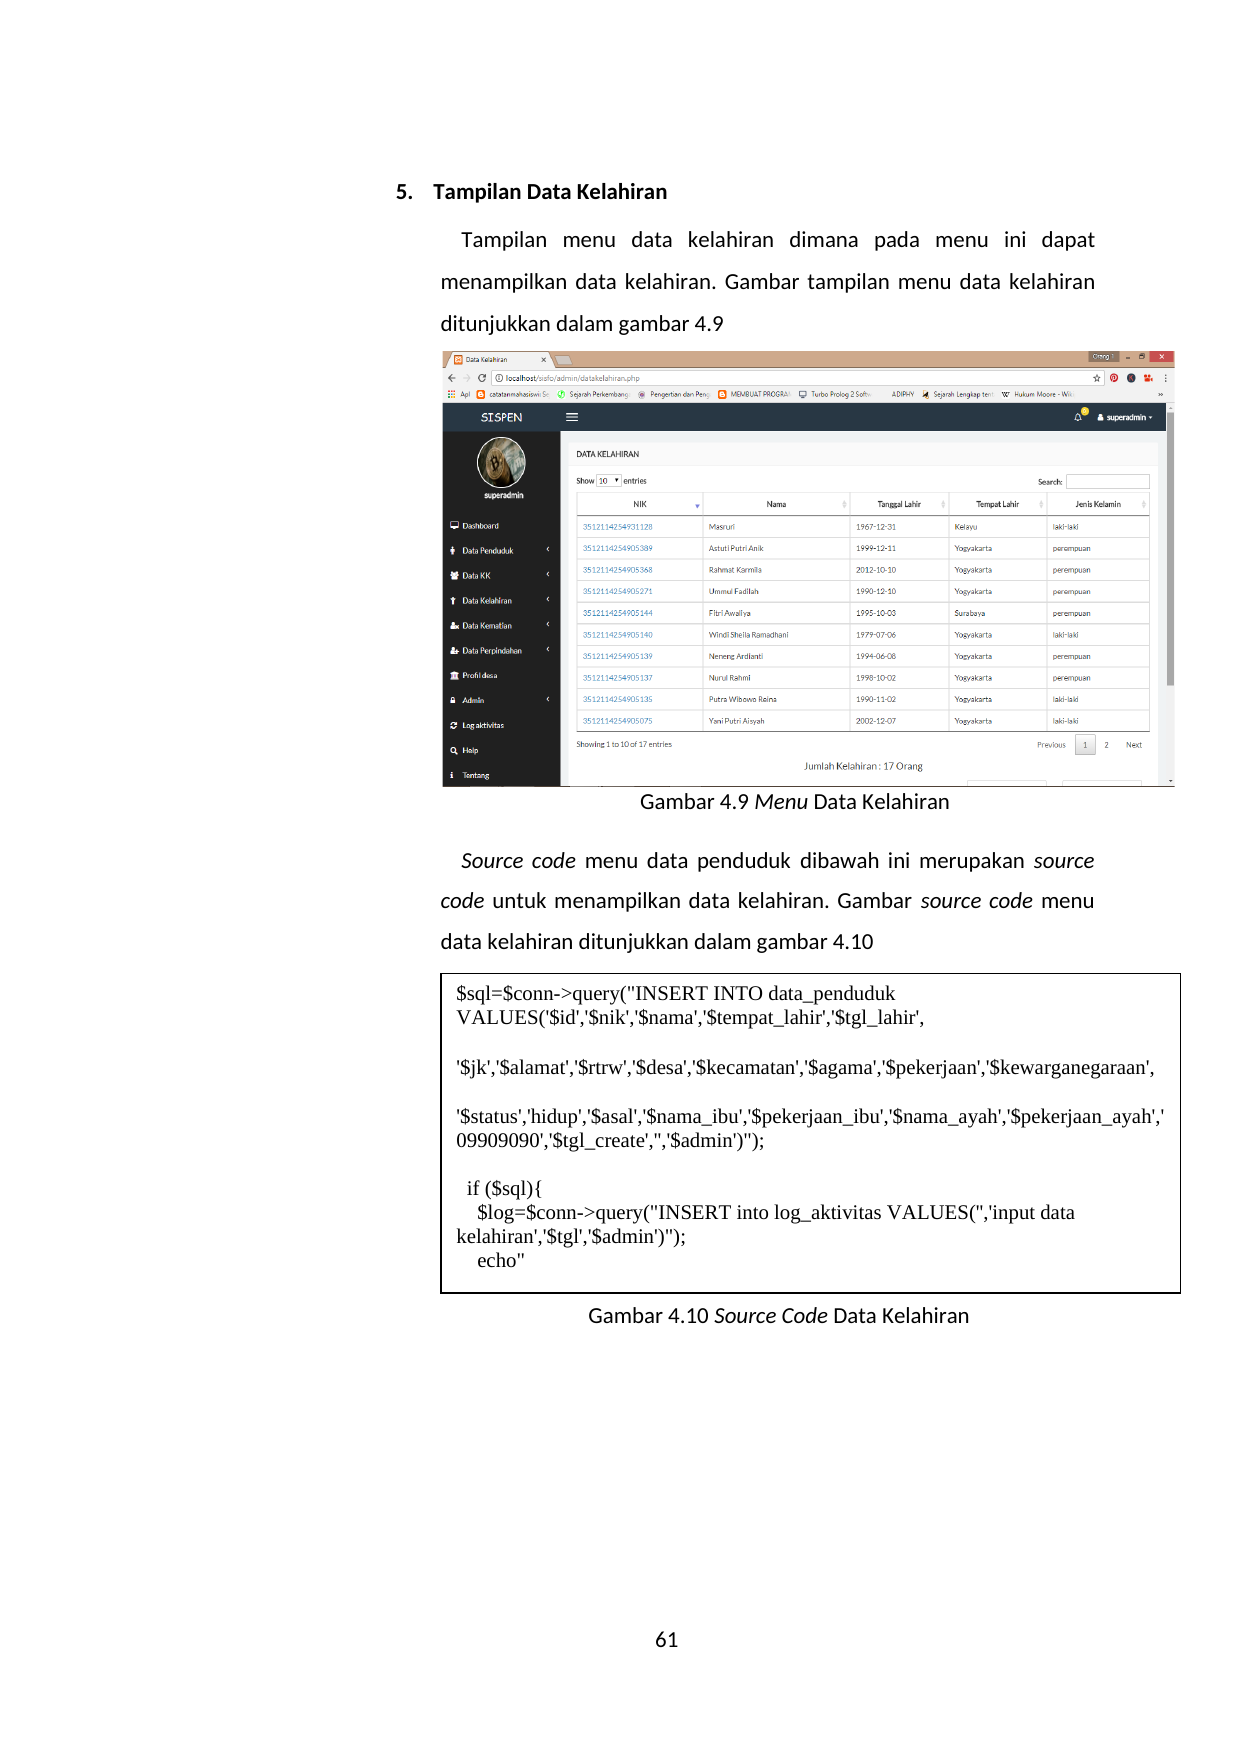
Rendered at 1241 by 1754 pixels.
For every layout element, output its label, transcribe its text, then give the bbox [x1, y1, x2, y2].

text Source code menu data penduduk dibawah ini merupakan source code untuk menampilkan data kelahiran. Gambar source code menu data kelahiran ditunjukkan dalam gambar 4.10 [440, 846, 1095, 955]
picture [442, 351, 1175, 787]
subtitle Tampilan Data Kelahiran [396, 177, 1097, 205]
text Tampilan menu data kelahiran dimana pada menu ini dapat menampilkan data kelahiran. Gambar tampilan menu data kelahiran ditunjukkan dalam gambar 4.9 [440, 226, 1097, 337]
text Gambar 4.9 Menu Data Kelahiran [619, 787, 1097, 815]
text Gambar 4.10 Source Code Data Kelahiran [578, 1301, 1097, 1329]
